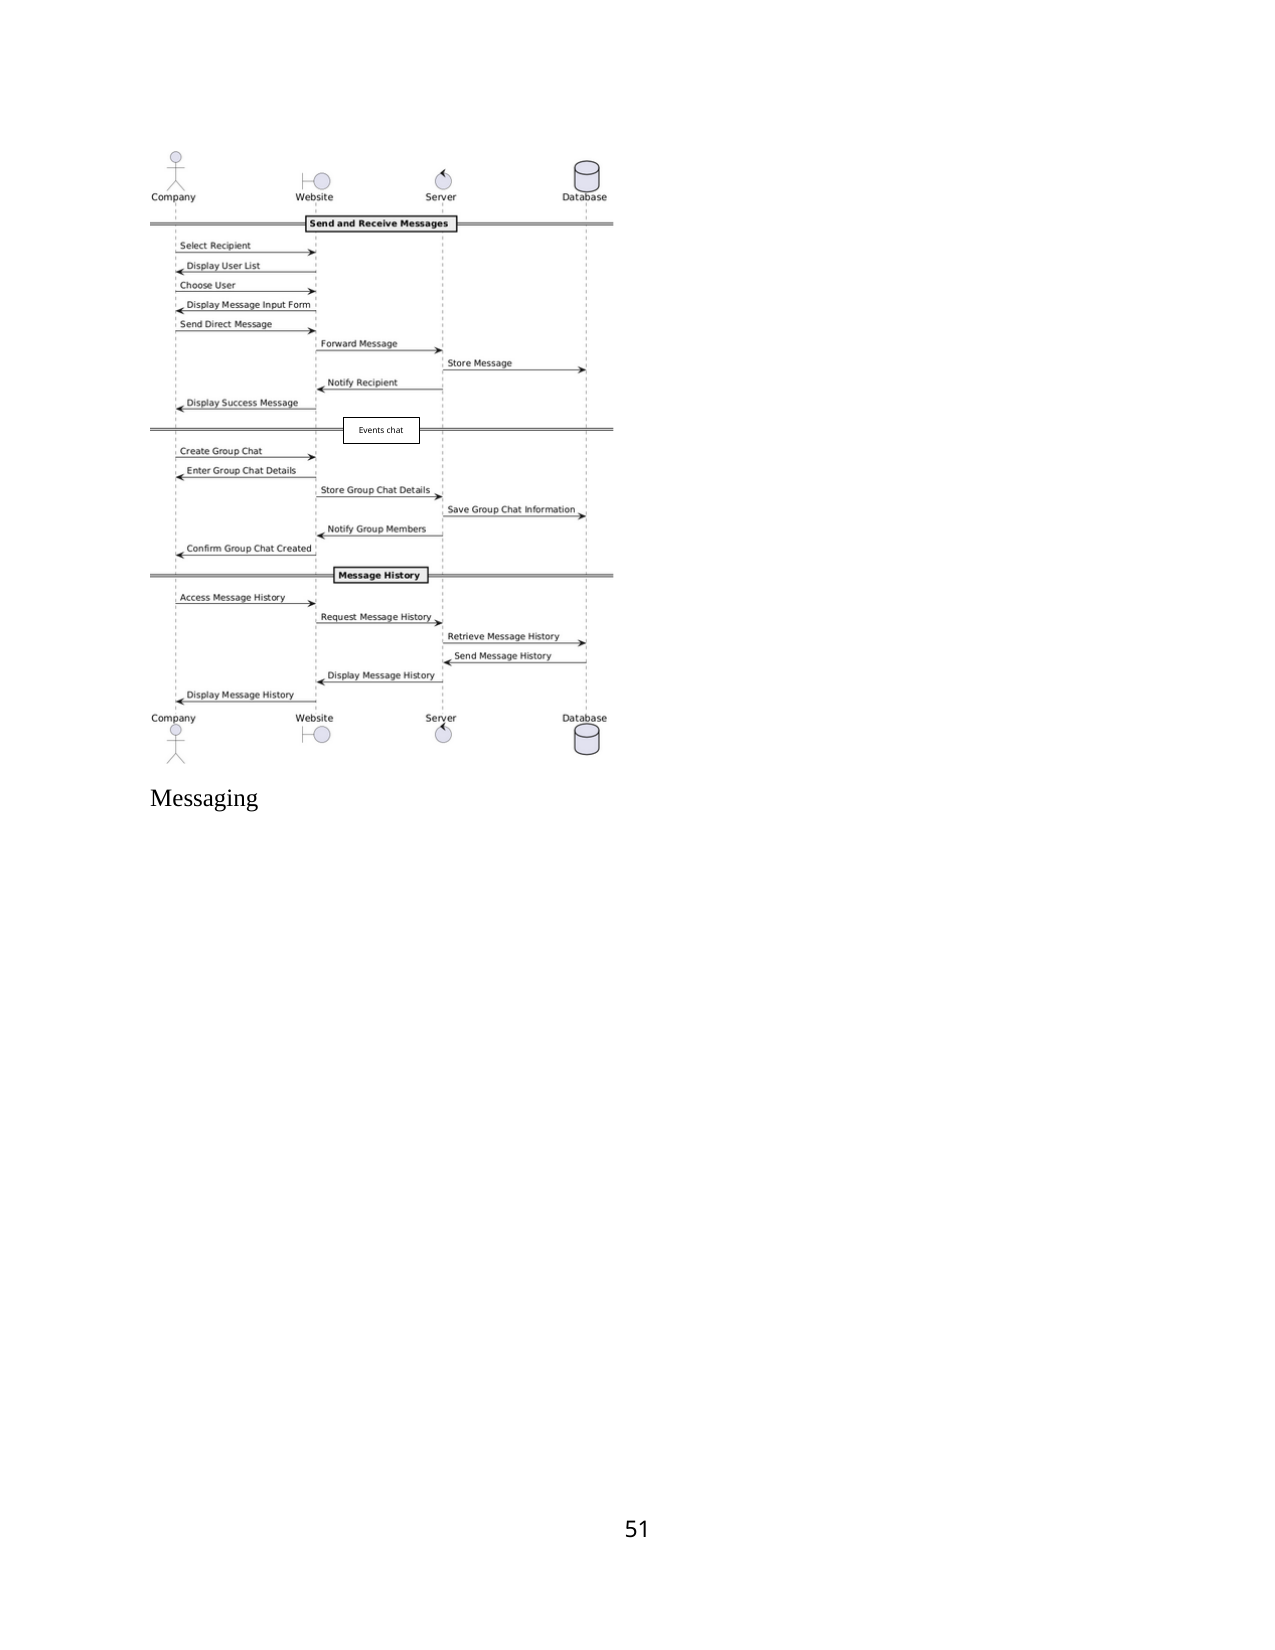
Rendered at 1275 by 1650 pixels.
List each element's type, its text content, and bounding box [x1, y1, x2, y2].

text Messaging [150, 783, 1125, 812]
picture [150, 150, 614, 764]
